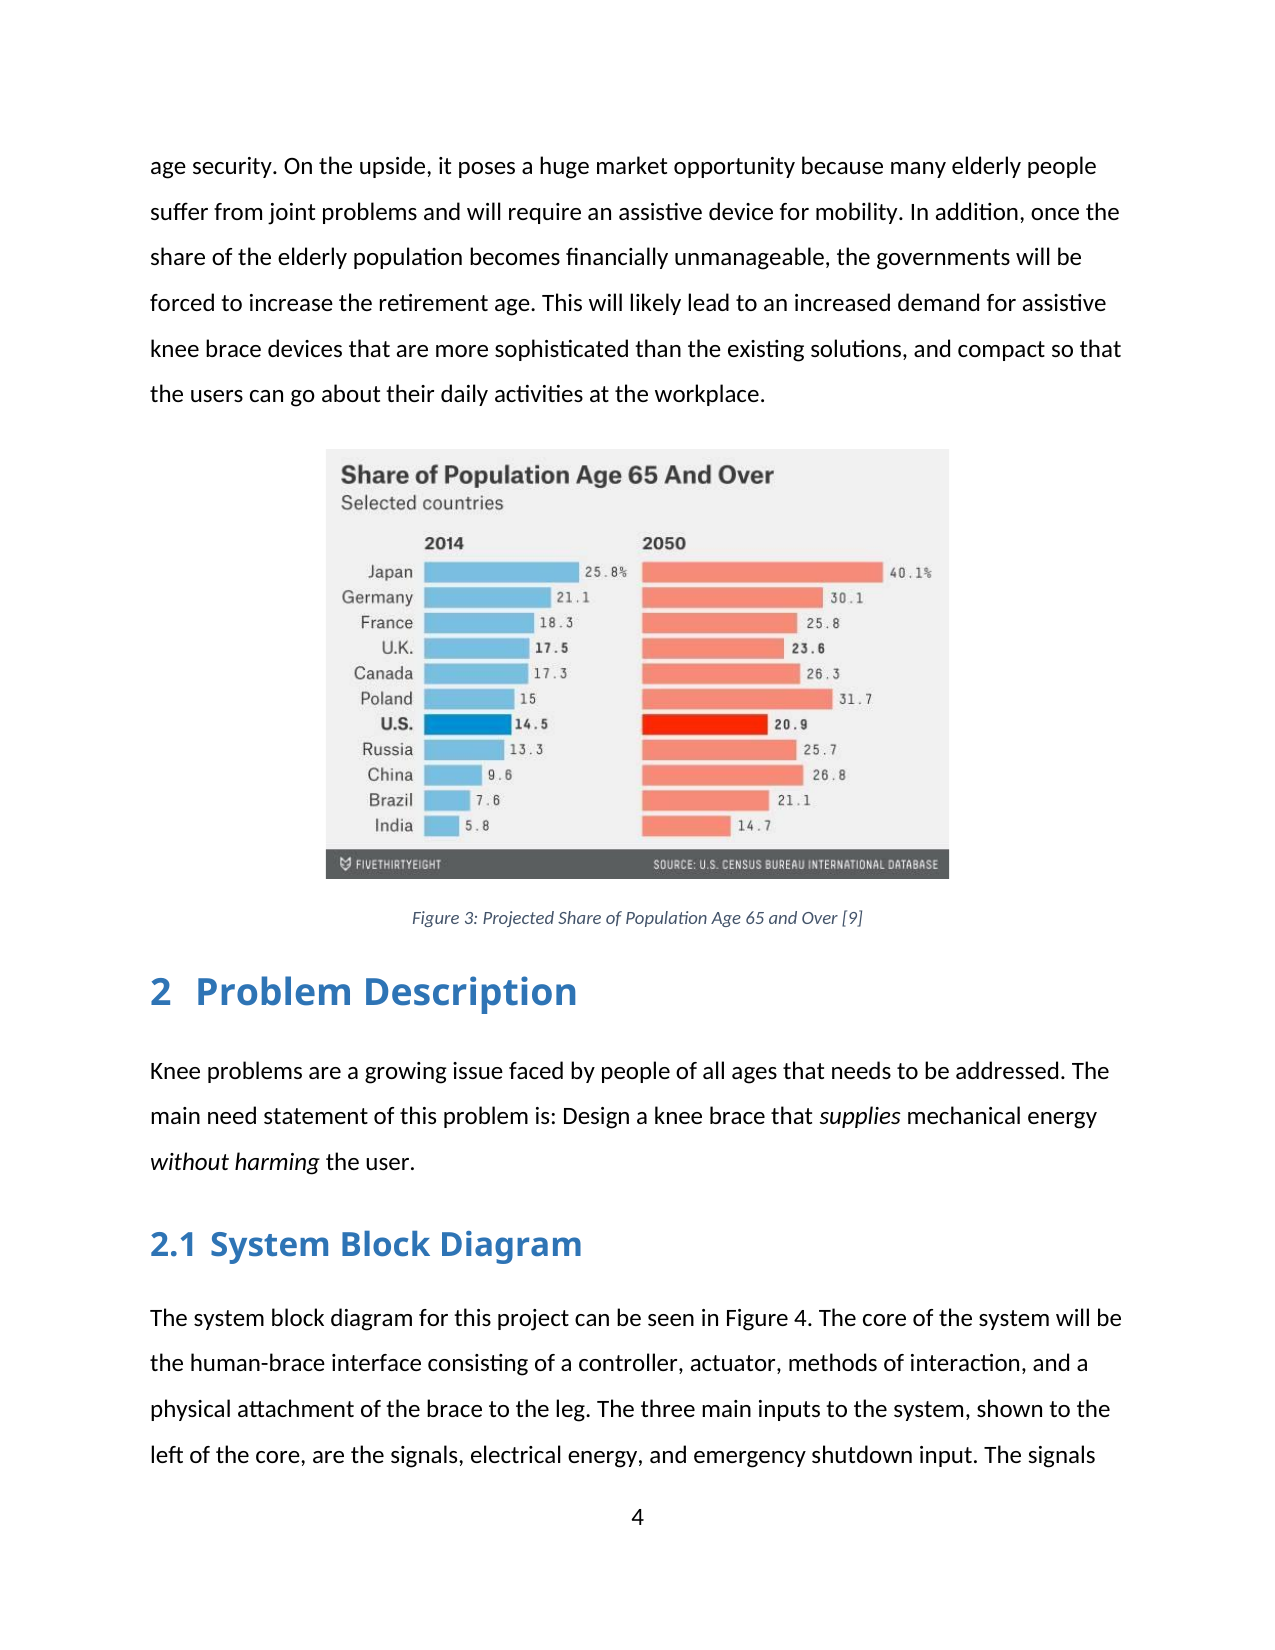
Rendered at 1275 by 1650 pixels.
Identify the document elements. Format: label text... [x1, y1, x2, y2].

subtitle System Block Diagram [150, 1221, 1125, 1267]
subtitle Problem Description [150, 966, 1125, 1017]
text Knee problems are a growing issue faced by people of all ages that needs to be addressed. The main need statement of this problem is: Design a knee brace that supplies mechanical energy without harming the user. [150, 1055, 1125, 1177]
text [150, 1302, 1125, 1469]
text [150, 150, 1125, 409]
picture [325, 449, 950, 879]
